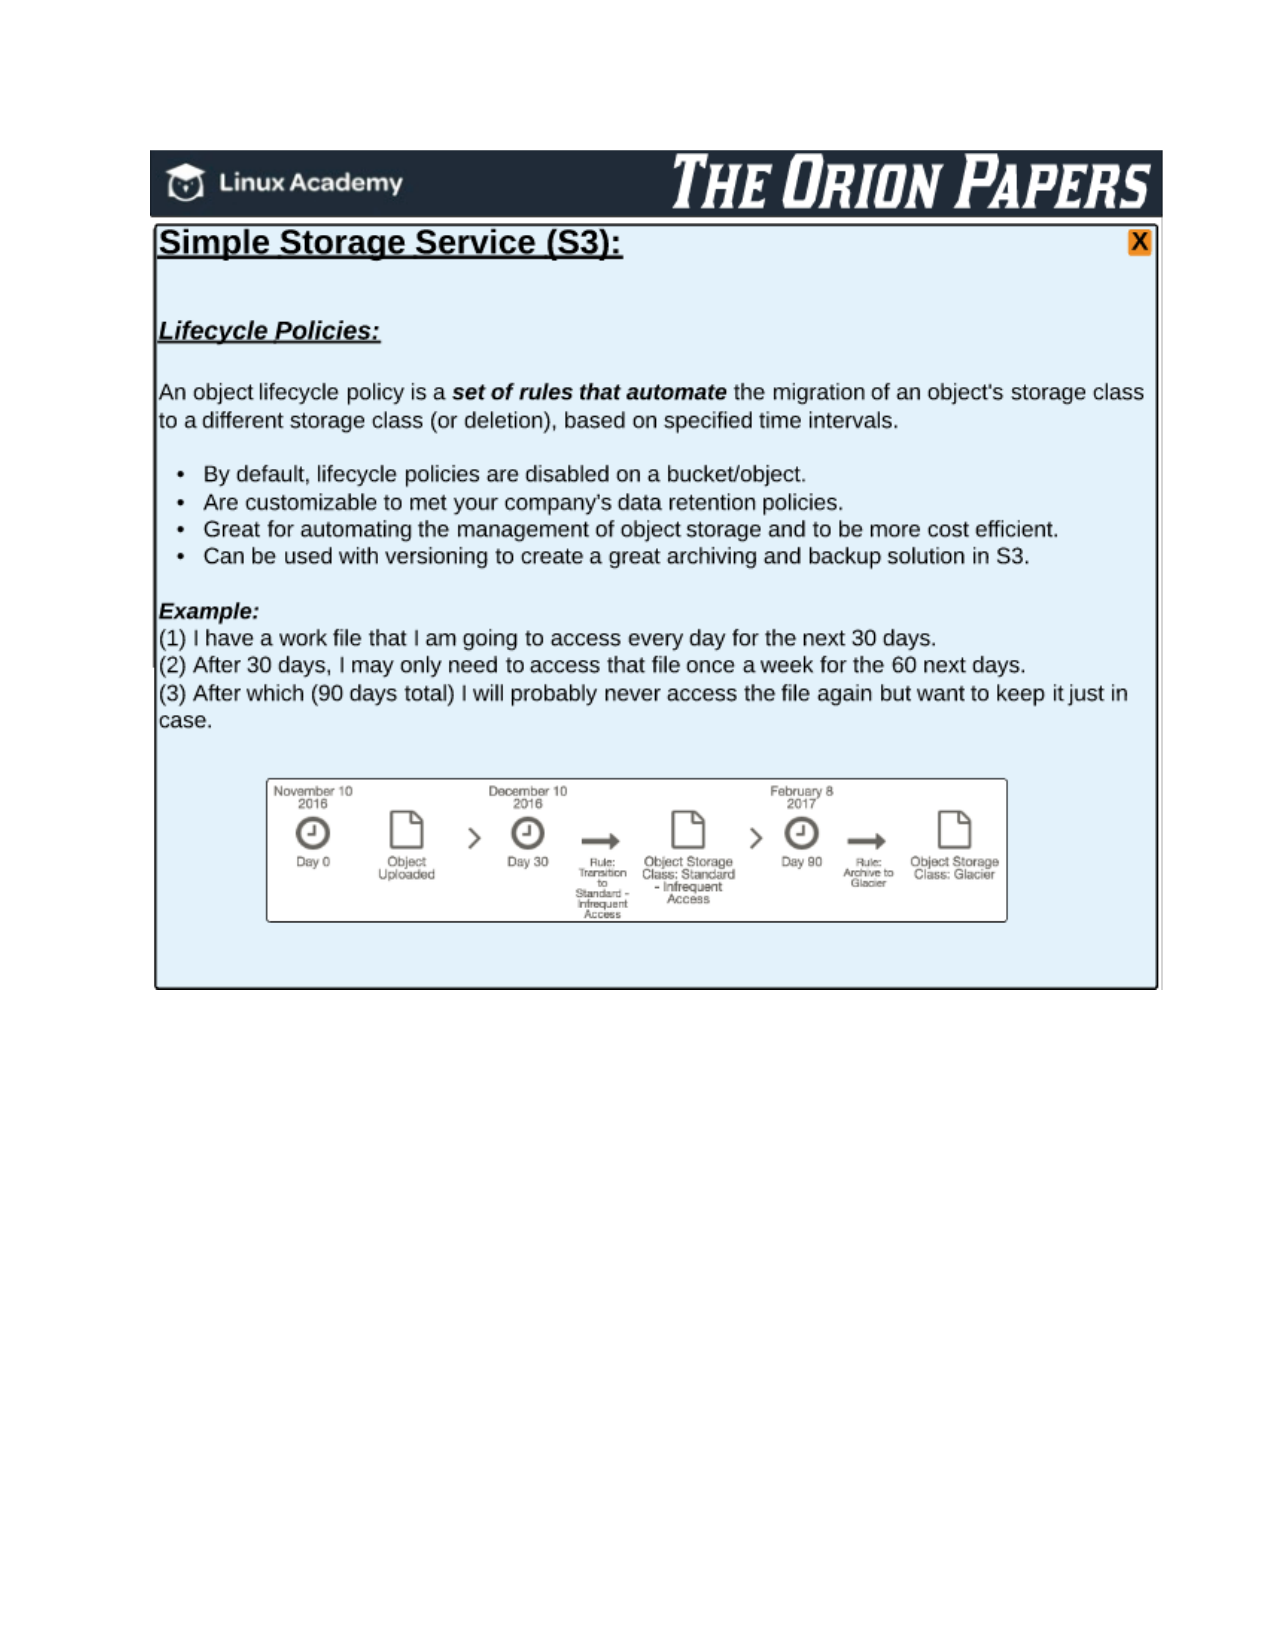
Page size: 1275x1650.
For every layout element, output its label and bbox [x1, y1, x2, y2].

picture [150, 150, 1163, 990]
